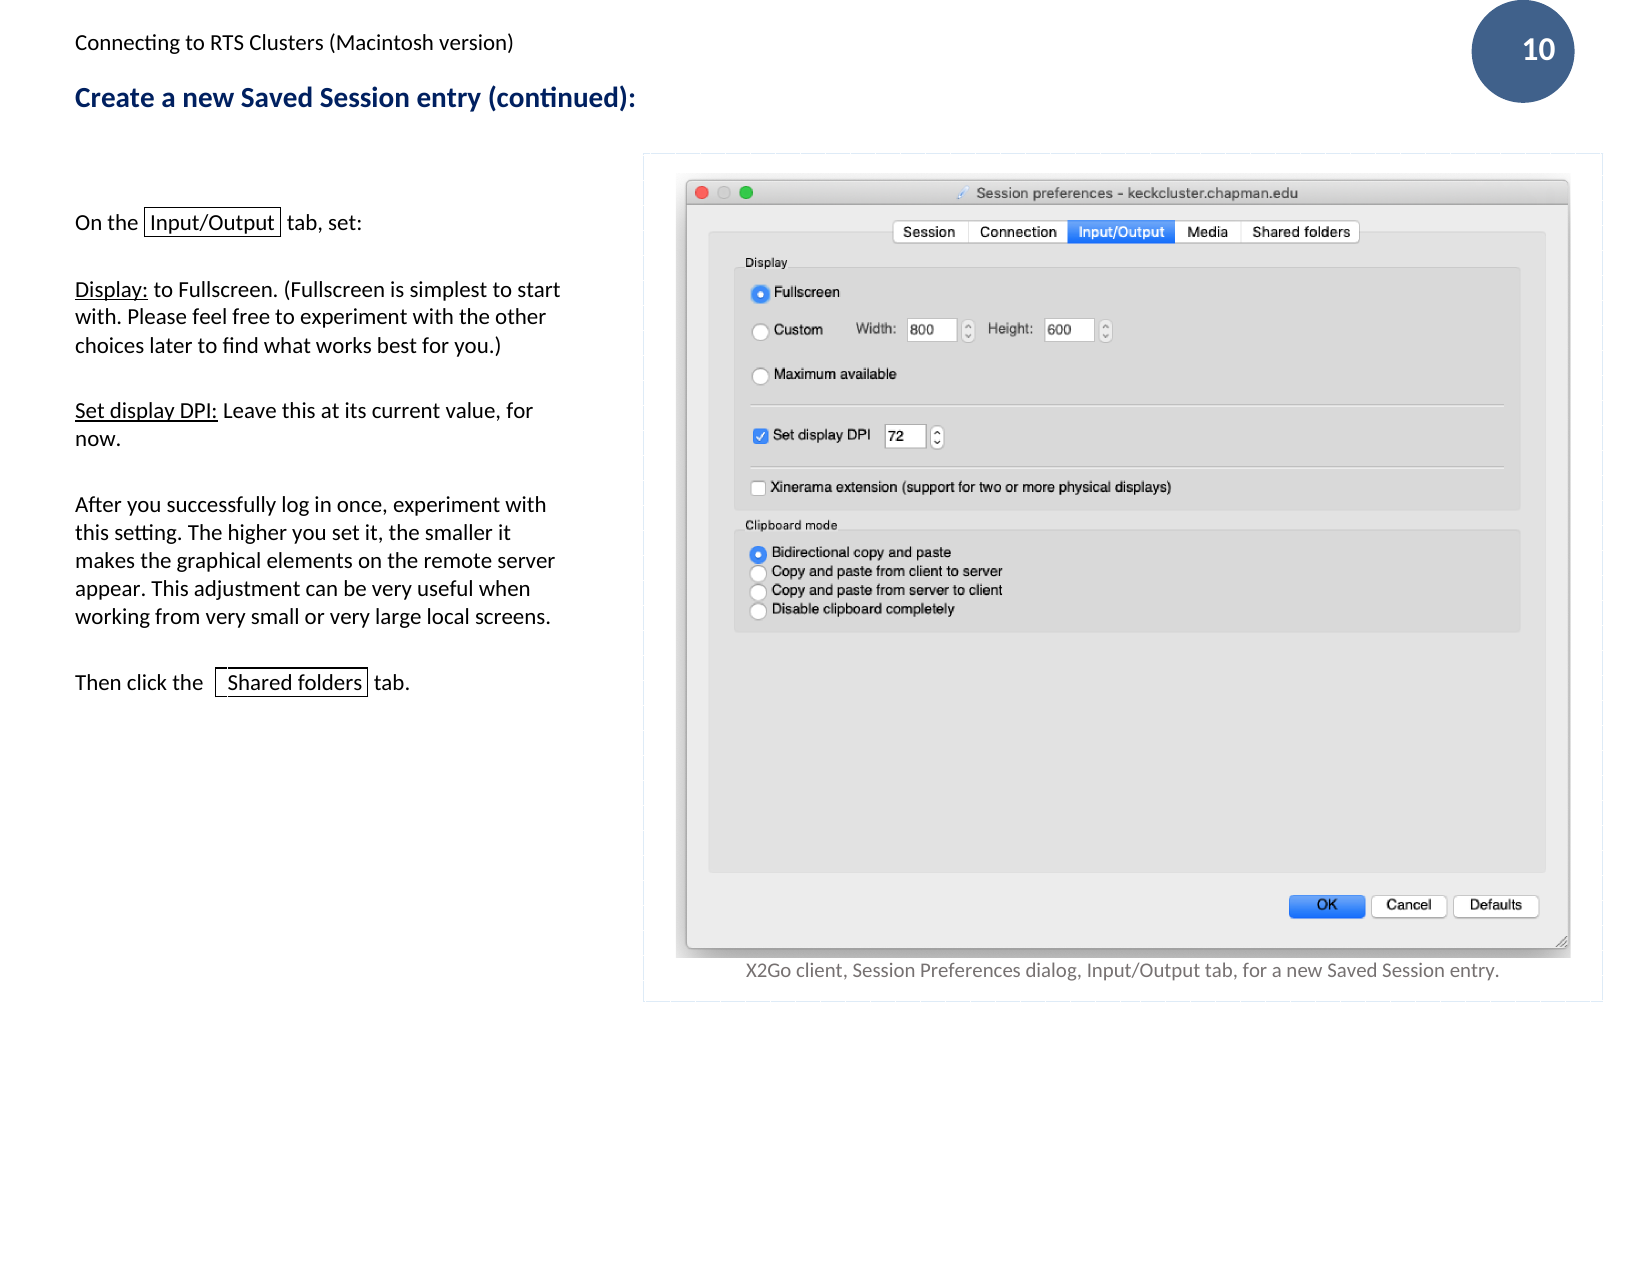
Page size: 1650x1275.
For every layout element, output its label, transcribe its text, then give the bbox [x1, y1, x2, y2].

text On the Input/Output tab, set: [75, 207, 144, 237]
text Then click theShared folders tab. [216, 668, 367, 696]
text On the Input/Output tab, set: [145, 208, 280, 236]
text Display: to Fullscreen. (Fullscreen is simplest to start with. Please feel free to experiment with the other choices later to find what works best for you.) [75, 275, 643, 359]
text Then click theShared folders tab. [368, 667, 643, 697]
text Set display DPI: Leave this at its current value, for now. [75, 396, 643, 452]
picture [675, 173, 1571, 958]
text Then click theShared folders tab. [75, 667, 215, 697]
text After you successfully log in once, experiment with this setting. The higher you set it, the smaller it makes the graphical elements on the remote server appear. This adjustment can be very useful when working from very small or very large local screens. [75, 490, 643, 630]
subtitle Create a new Saved Session entry (continued): [75, 79, 1575, 115]
text On the Input/Output tab, set: [281, 207, 643, 237]
